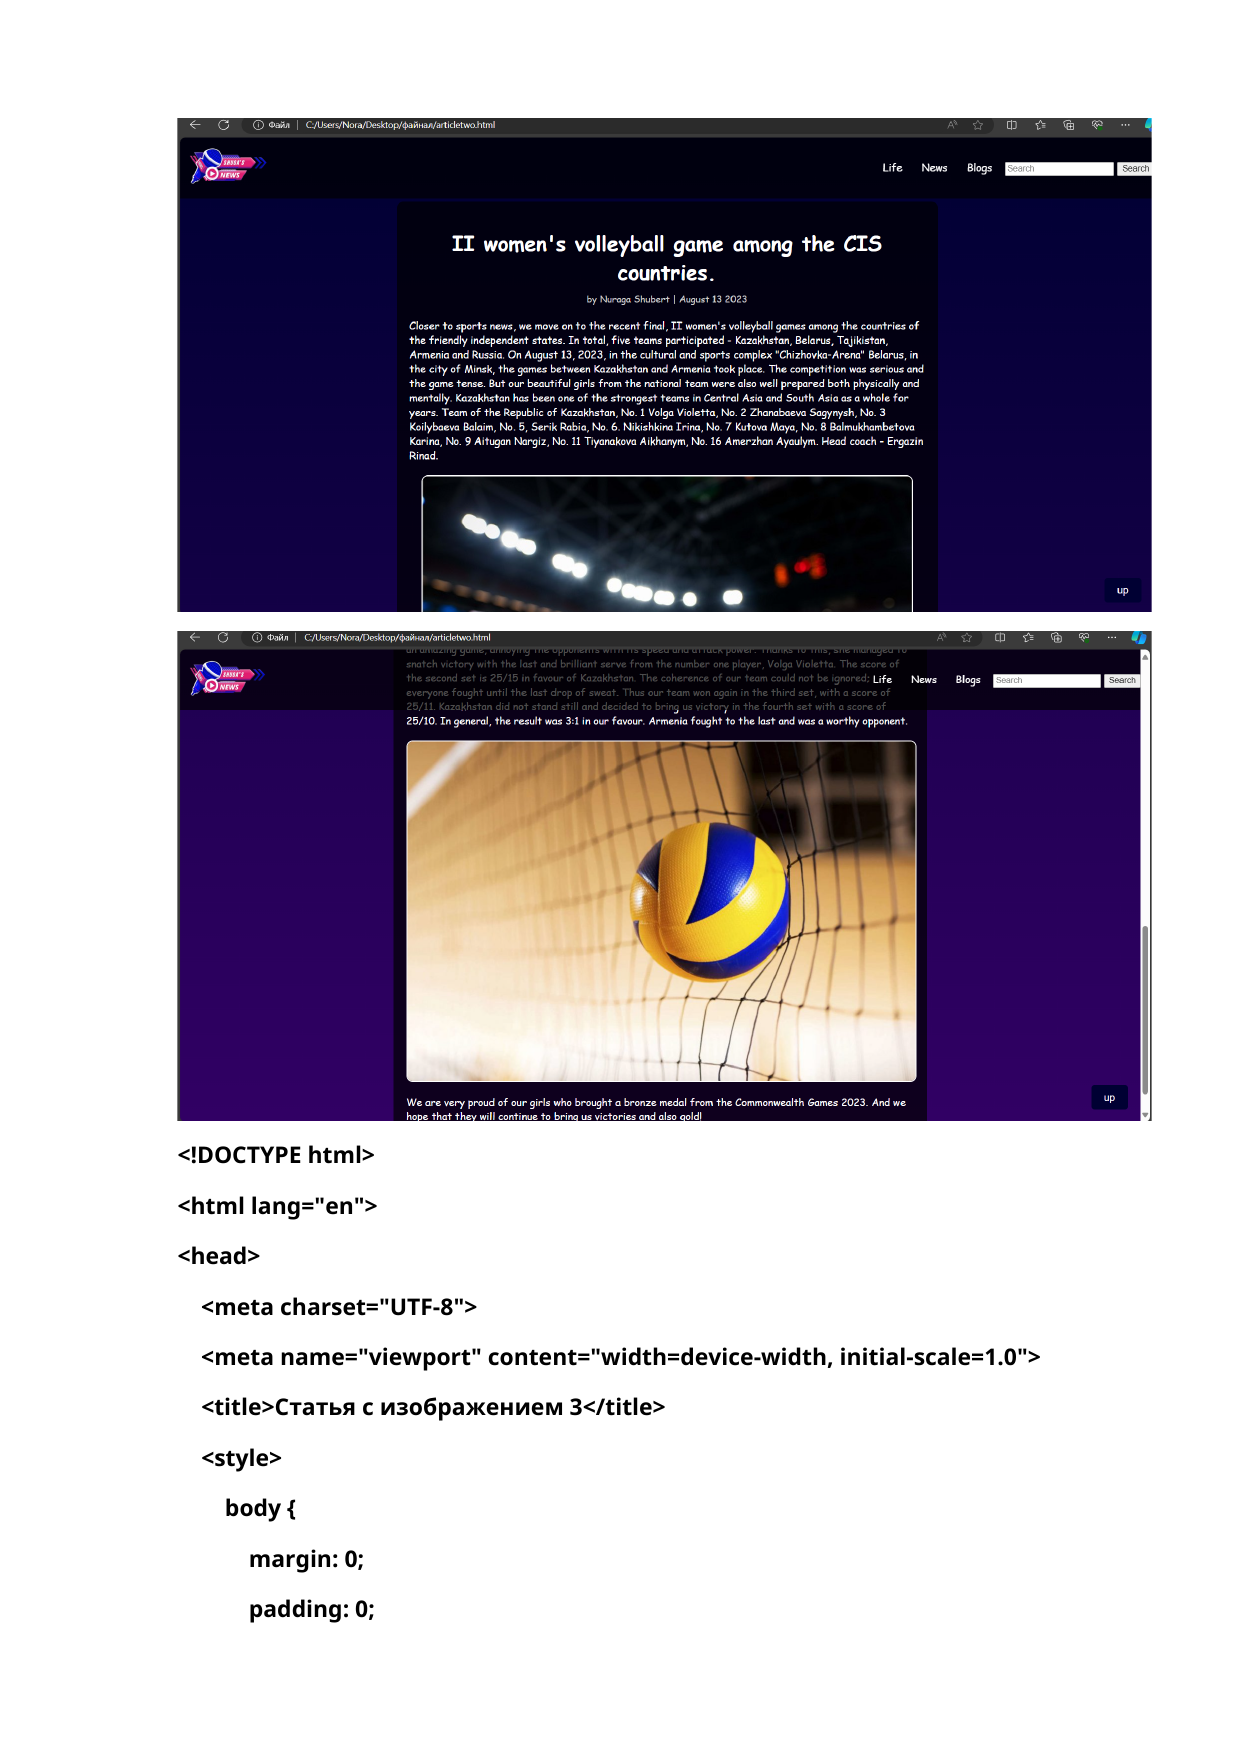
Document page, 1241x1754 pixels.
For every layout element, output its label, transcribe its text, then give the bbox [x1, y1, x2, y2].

text <html lang="en"> [177, 1190, 1152, 1221]
text <meta name="viewport" content="width=device-width, initial-scale=1.0"> [177, 1341, 1152, 1372]
text padding: 0; [177, 1593, 1152, 1624]
text <head> [177, 1240, 1152, 1271]
text <!DOCTYPE html> [177, 1139, 1152, 1171]
picture [177, 631, 1152, 1121]
picture [177, 118, 1152, 612]
text <title>Статья с изображением 3</title> [177, 1391, 1152, 1423]
text <style> [177, 1442, 1152, 1473]
text body { [177, 1492, 1152, 1523]
text <meta charset="UTF-8"> [177, 1291, 1152, 1322]
text margin: 0; [177, 1543, 1152, 1574]
